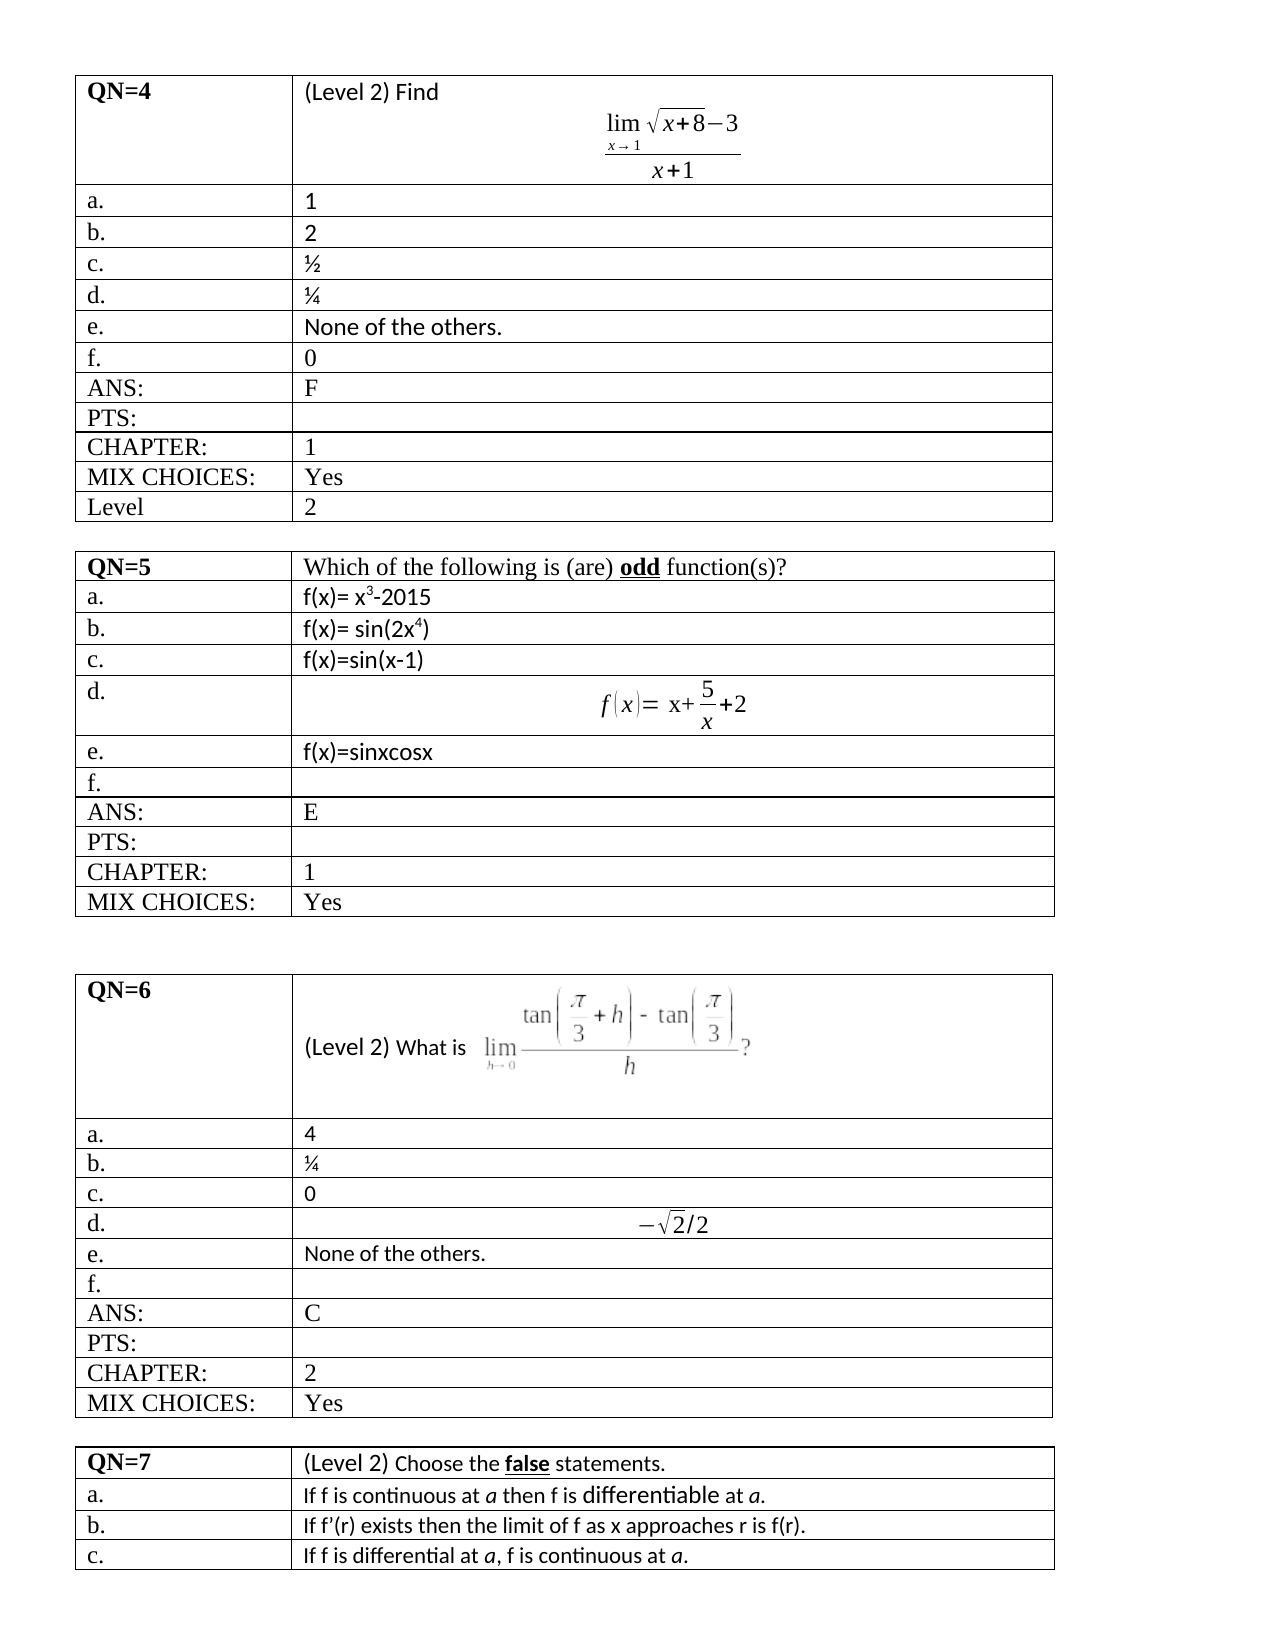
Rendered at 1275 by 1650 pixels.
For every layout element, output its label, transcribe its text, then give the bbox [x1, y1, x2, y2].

table_cell If f is continuous at a then f is differentiable at a. [292, 1479, 1054, 1509]
table_header (Level 2) Choose the false statements. [292, 1448, 1054, 1478]
table_cell a. [76, 1479, 291, 1509]
table_cell a. [76, 1119, 292, 1147]
table_cell CHAPTER: [76, 857, 291, 886]
table_header QN=7 [76, 1448, 291, 1478]
table_cell f. [76, 1269, 292, 1297]
table_cell MIX CHOICES: [76, 887, 291, 916]
table_cell 2 [293, 1358, 1052, 1387]
table_cell d. [76, 1208, 292, 1238]
table_cell f. [76, 343, 292, 372]
table_cell e. [76, 736, 291, 767]
table_cell d. [76, 280, 292, 310]
table_cell E [292, 798, 1054, 826]
table_cell e. [76, 311, 292, 342]
table_cell ANS: [76, 798, 291, 826]
table_header QN=5 [76, 552, 291, 580]
table_cell e. [76, 1239, 292, 1268]
table_cell 1 [293, 433, 1052, 461]
table_cell [293, 1269, 1052, 1297]
table_cell ¼ [293, 1149, 1052, 1177]
table_cell b. [76, 613, 291, 643]
table_cell If f’(r) exists then the limit of f as x approaches r is f(r). [292, 1511, 1054, 1539]
table_cell b. [76, 1149, 292, 1177]
table_cell d. [76, 676, 291, 735]
table_cell [292, 676, 1054, 735]
table_cell CHAPTER: [76, 1358, 292, 1387]
table_cell CHAPTER: [76, 433, 292, 461]
table_cell a. [76, 581, 291, 612]
table_cell Level [76, 492, 292, 521]
table_cell b. [76, 217, 292, 247]
table_header QN=6 [76, 975, 292, 1118]
table_header (Level 2) Find [293, 76, 1052, 184]
table_cell Yes [292, 887, 1054, 916]
table_cell c. [76, 645, 291, 675]
table_cell f(x)=sinxcosx [292, 736, 1054, 767]
table_cell f(x)=sin(x-1) [292, 645, 1054, 675]
table_cell If f is differential at a, f is continuous at a. [292, 1540, 1054, 1569]
table_cell [292, 768, 1054, 796]
table_cell 2 [293, 492, 1052, 521]
table_cell [292, 827, 1054, 856]
table_cell MIX CHOICES: [76, 462, 292, 491]
table_cell 0 [293, 343, 1052, 372]
table_header Which of the following is (are) odd function(s)? [292, 552, 1054, 580]
table_cell f(x)= sin(2x4) [292, 613, 1054, 643]
table_cell ½ [293, 248, 1052, 279]
table_cell 2 [293, 217, 1052, 247]
table_cell f. [76, 768, 291, 796]
table_cell C [293, 1299, 1052, 1327]
table_cell None of the others. [293, 1239, 1052, 1268]
table_cell Yes [293, 1388, 1052, 1417]
table_cell 1 [293, 185, 1052, 216]
table_header QN=4 [76, 76, 292, 184]
table_cell [293, 403, 1052, 431]
table_cell ANS: [76, 373, 292, 402]
table_cell F [293, 373, 1052, 402]
table_cell Yes [293, 462, 1052, 491]
table_cell 1 [292, 857, 1054, 886]
table_cell c. [76, 1540, 291, 1569]
table_cell PTS: [76, 403, 292, 431]
table_cell 0 [293, 1178, 1052, 1207]
table_cell f(x)= x3-2015 [292, 581, 1054, 612]
table_cell PTS: [76, 827, 291, 856]
table_cell [293, 1208, 1052, 1238]
table_header (Level 2) What is [293, 975, 1052, 1118]
table_cell None of the others. [293, 311, 1052, 342]
table_cell ANS: [76, 1299, 292, 1327]
table_cell a. [76, 185, 292, 216]
table_cell PTS: [76, 1328, 292, 1357]
table_cell c. [76, 1178, 292, 1207]
table_cell 4 [293, 1119, 1052, 1147]
table_cell MIX CHOICES: [76, 1388, 292, 1417]
table_cell b. [76, 1511, 291, 1539]
table_cell ¼ [293, 280, 1052, 310]
table_cell c. [76, 248, 292, 279]
table_cell [293, 1328, 1052, 1357]
